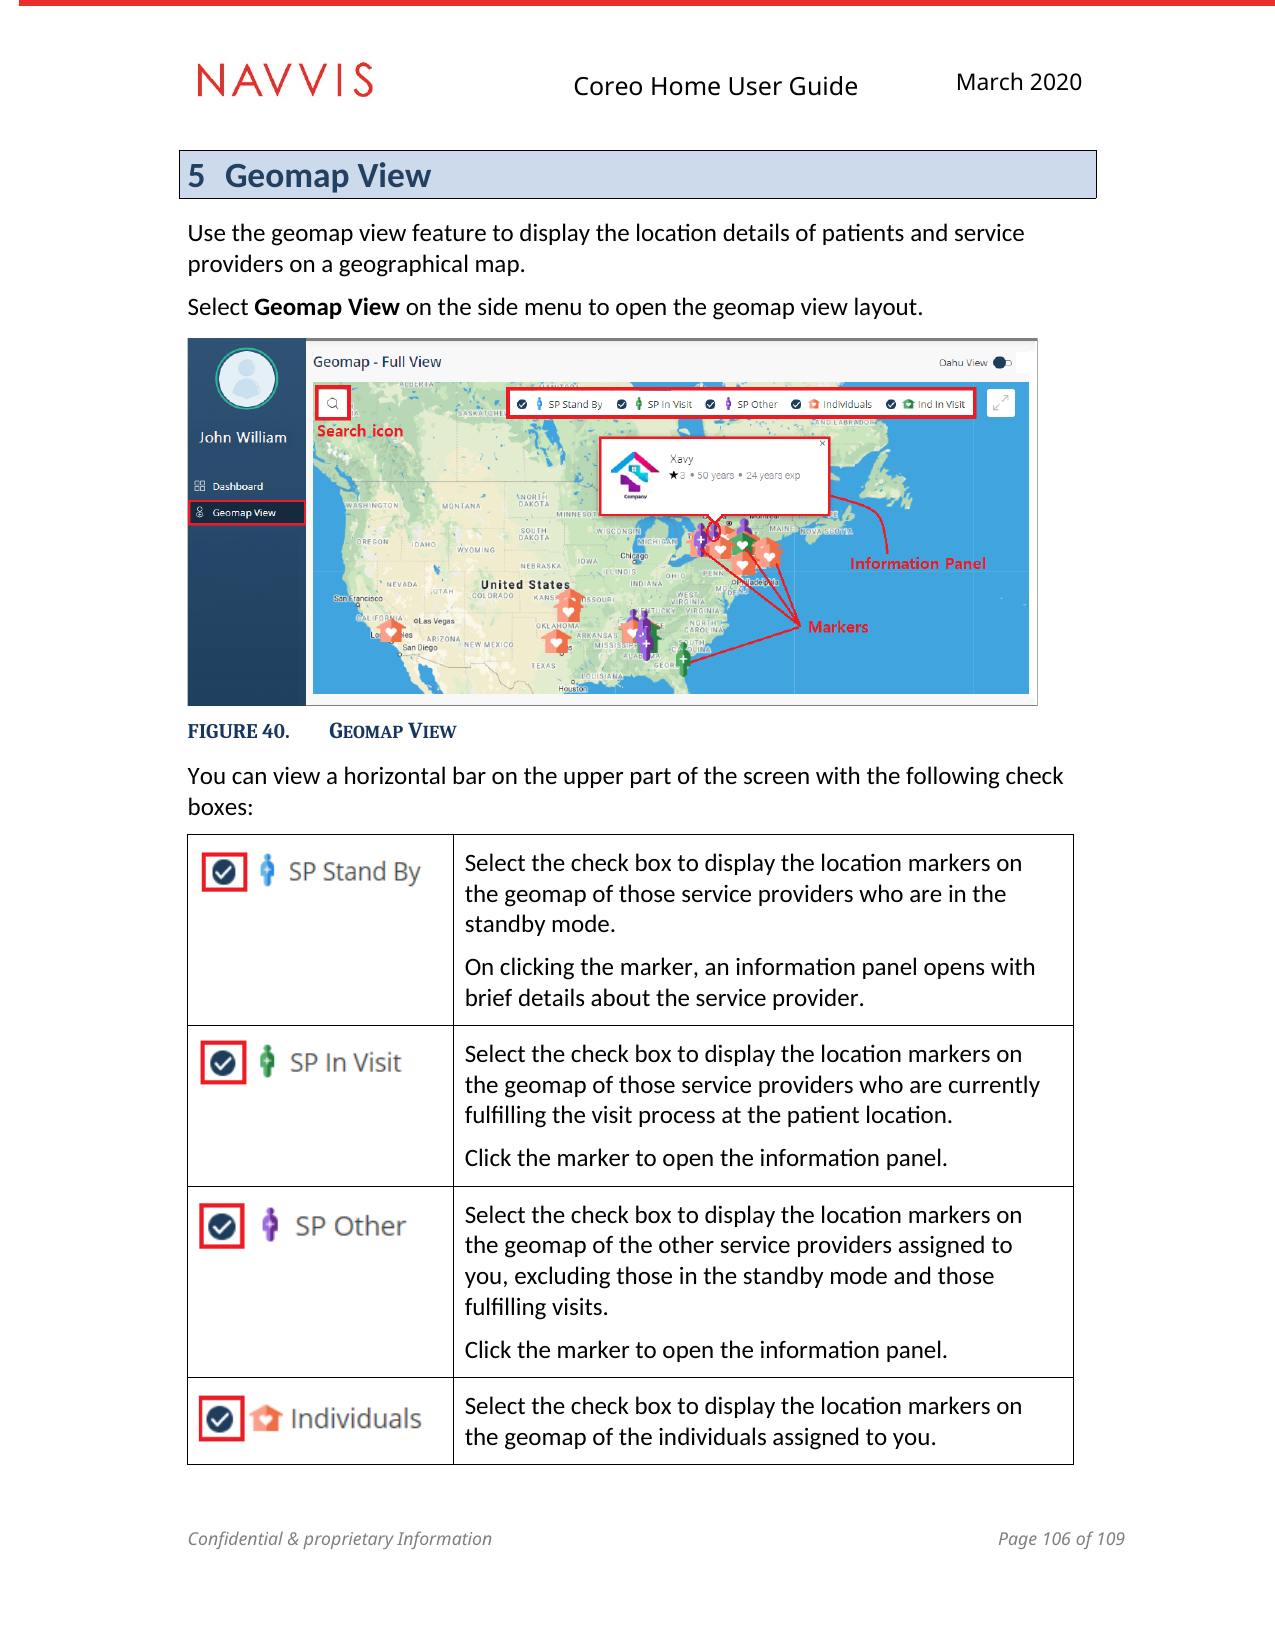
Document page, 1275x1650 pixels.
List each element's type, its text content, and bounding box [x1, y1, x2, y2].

text You can view a horizontal bar on the upper part of the screen with the following check boxes: [187, 760, 1087, 821]
table_cell Select the check box to display the location markers on the geomap of those service providers who are currently fulfilling the visit process at the patient location. Click the marker to open the information panel. [454, 1026, 1073, 1186]
text Use the geomap view feature to display the location details of patients and service providers on a geographical map. [187, 217, 1087, 278]
picture [187, 55, 383, 104]
table_cell Select the check box to display the location markers on the geomap of the other service providers assigned to you, excluding those in the standby mode and those fulfilling visits. Click the marker to open the information panel. [454, 1187, 1073, 1377]
picture [198, 847, 427, 899]
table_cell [454, 1378, 1073, 1464]
table_header Select the check box to display the location markers on the geomap of those service providers who are in the standby mode. On clicking the marker, an information panel opens with brief details about the service provider. [454, 835, 1073, 1025]
table_cell [188, 1378, 453, 1464]
picture [198, 1199, 417, 1252]
text Select Geomap View on the side menu to open the geomap view layout. [187, 291, 1087, 321]
table_cell [188, 1187, 453, 1377]
text Geomap View [187, 718, 1087, 744]
table_cell [188, 1026, 453, 1186]
subtitle Geomap View [180, 151, 1096, 198]
picture [187, 338, 1038, 706]
picture [198, 1038, 416, 1086]
table_header [188, 835, 453, 1025]
picture [198, 1390, 437, 1449]
